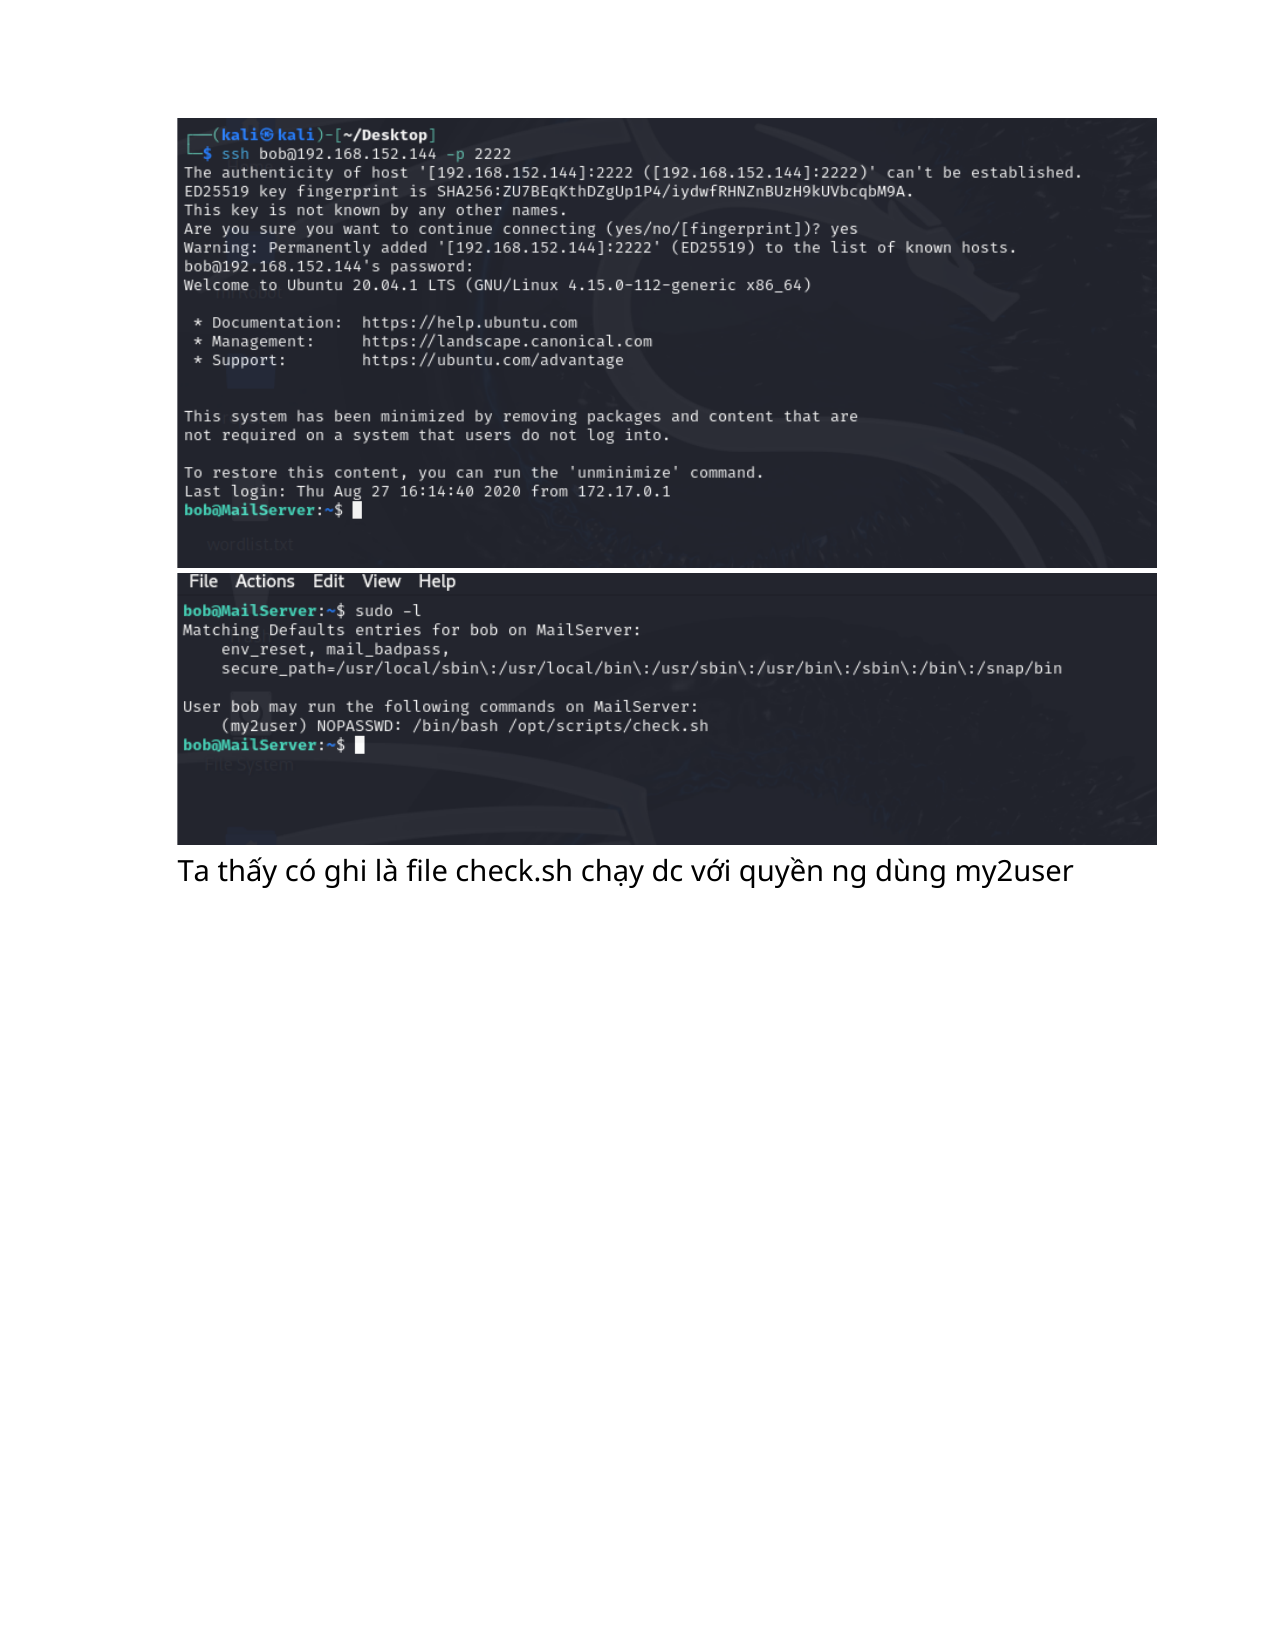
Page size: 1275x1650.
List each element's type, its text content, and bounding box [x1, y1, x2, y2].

picture [177, 118, 1157, 568]
text Ta thấy có ghi là file check.sh chạy dc với quyền ng dùng my2user [177, 851, 1157, 890]
picture [177, 573, 1157, 845]
